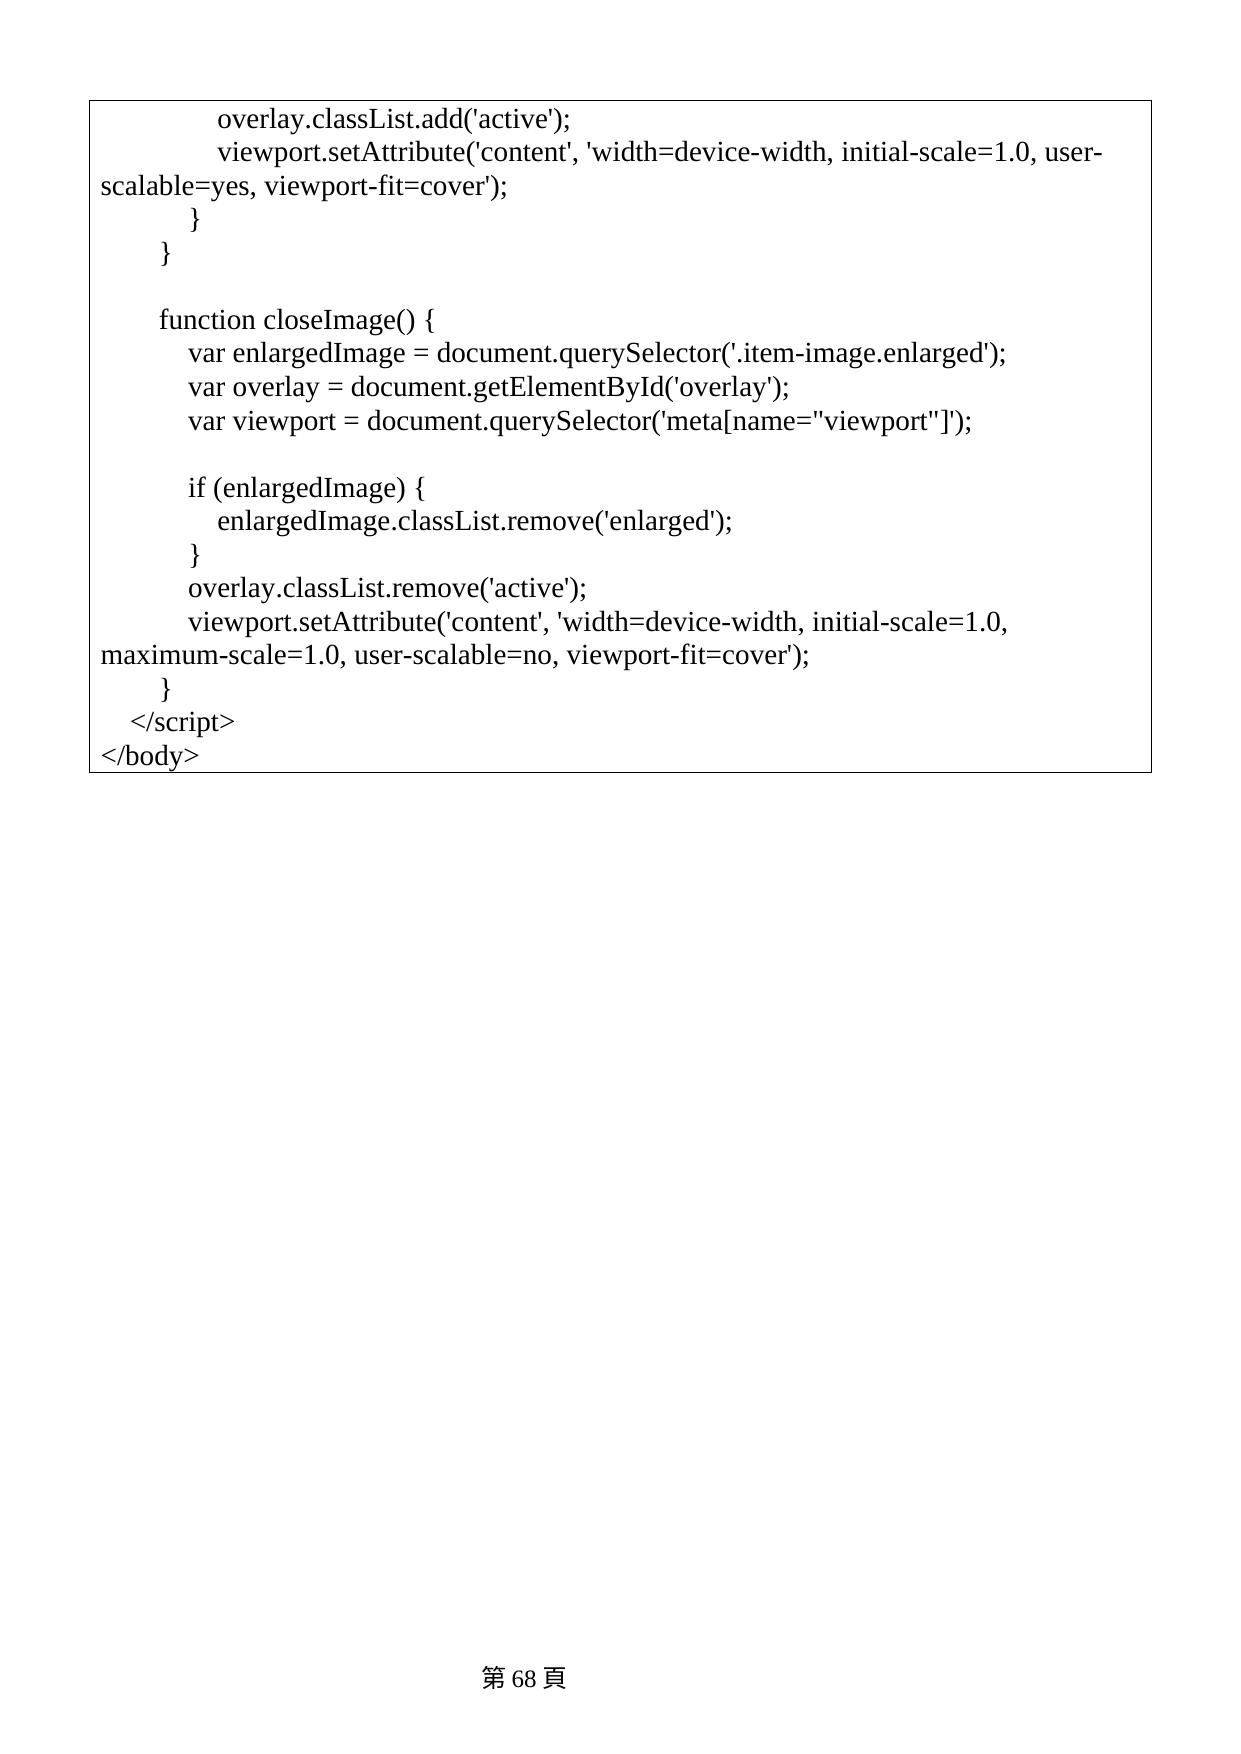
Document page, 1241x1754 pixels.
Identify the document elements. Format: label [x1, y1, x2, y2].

table_cell [90, 101, 1151, 772]
